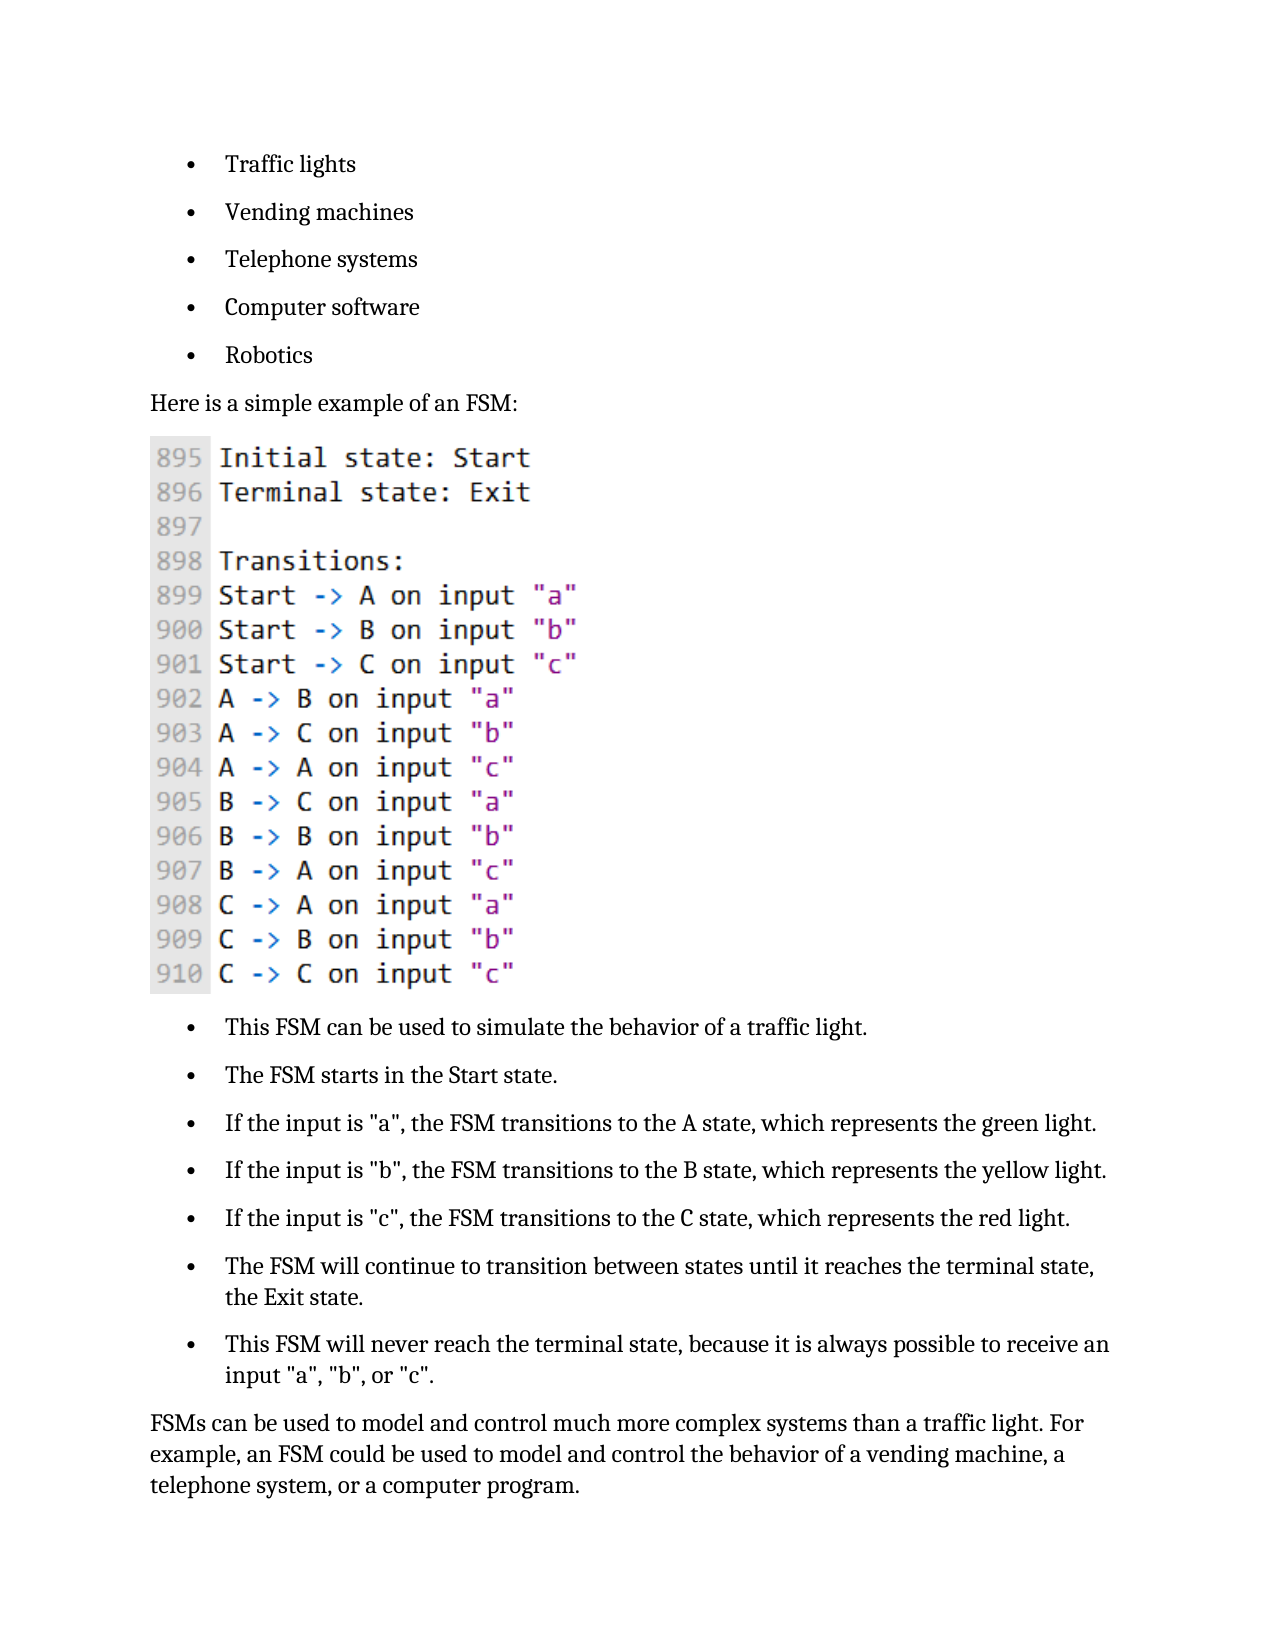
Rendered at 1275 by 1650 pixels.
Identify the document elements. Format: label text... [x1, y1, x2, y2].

text FSMs can be used to model and control much more complex systems than a traffic light. For example, an FSM could be used to model and control the behavior of a vending machine, a telephone system, or a computer program. [150, 1409, 1125, 1500]
text Here is a simple example of an FSM: [150, 388, 1125, 417]
list Computer software [187, 293, 1125, 322]
list This FSM will never reach the terminal state, because it is always possible to receive an input "a", "b", or "c". [187, 1330, 1125, 1390]
list The FSM starts in the Start state. [187, 1061, 1125, 1089]
list Telephone systems [187, 245, 1125, 274]
list If the input is "a", the FSM transitions to the A state, which represents the green light. [187, 1108, 1125, 1137]
list Robotics [187, 341, 1125, 369]
picture [150, 436, 743, 994]
list If the input is "c", the FSM transitions to the C state, which represents the red light. [187, 1204, 1125, 1233]
list Vending machines [187, 198, 1125, 226]
list If the input is "b", the FSM transitions to the B state, which represents the yellow light. [187, 1156, 1125, 1185]
list This FSM can be used to simulate the behavior of a traffic light. [187, 1013, 1125, 1042]
list Traffic lights [187, 150, 1125, 179]
list The FSM will continue to transition between states until it reaches the terminal state, the Exit state. [187, 1252, 1125, 1311]
